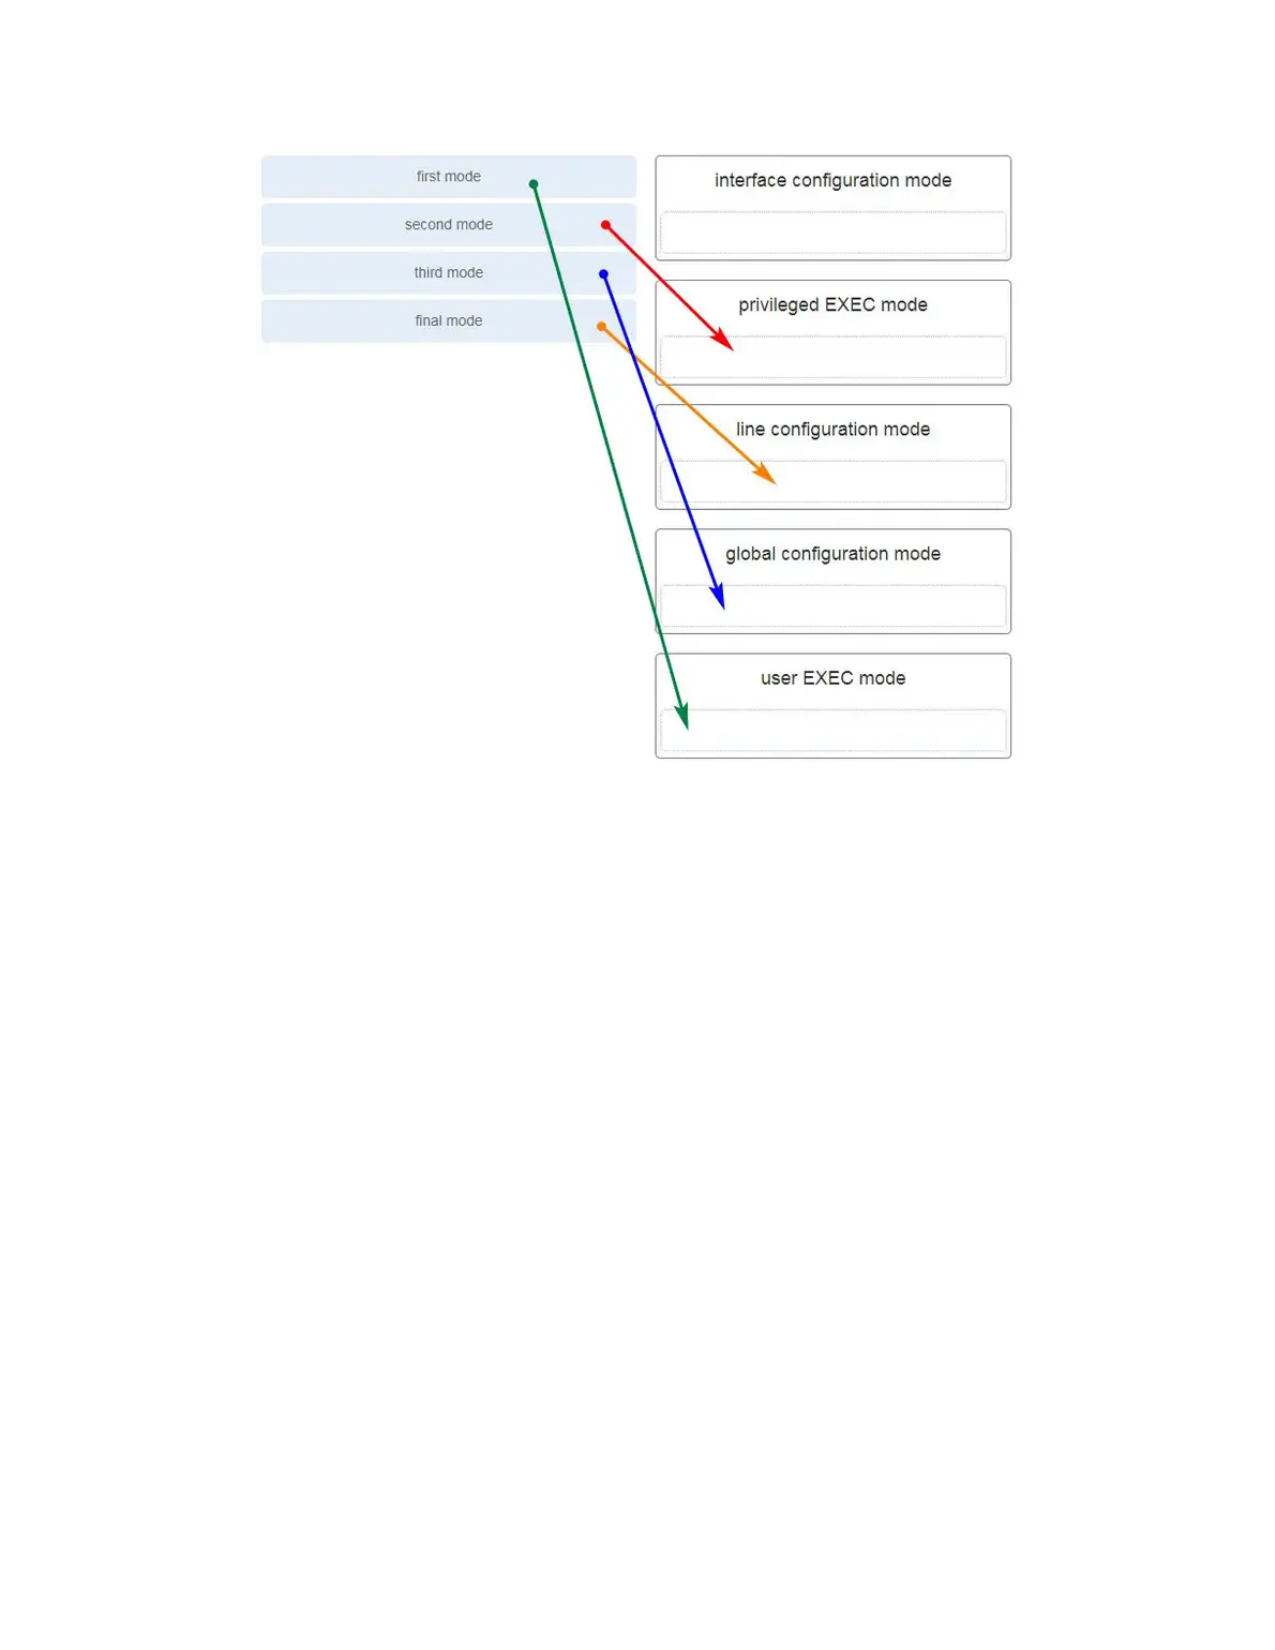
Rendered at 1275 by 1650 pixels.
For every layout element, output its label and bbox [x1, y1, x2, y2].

picture [255, 150, 1020, 764]
